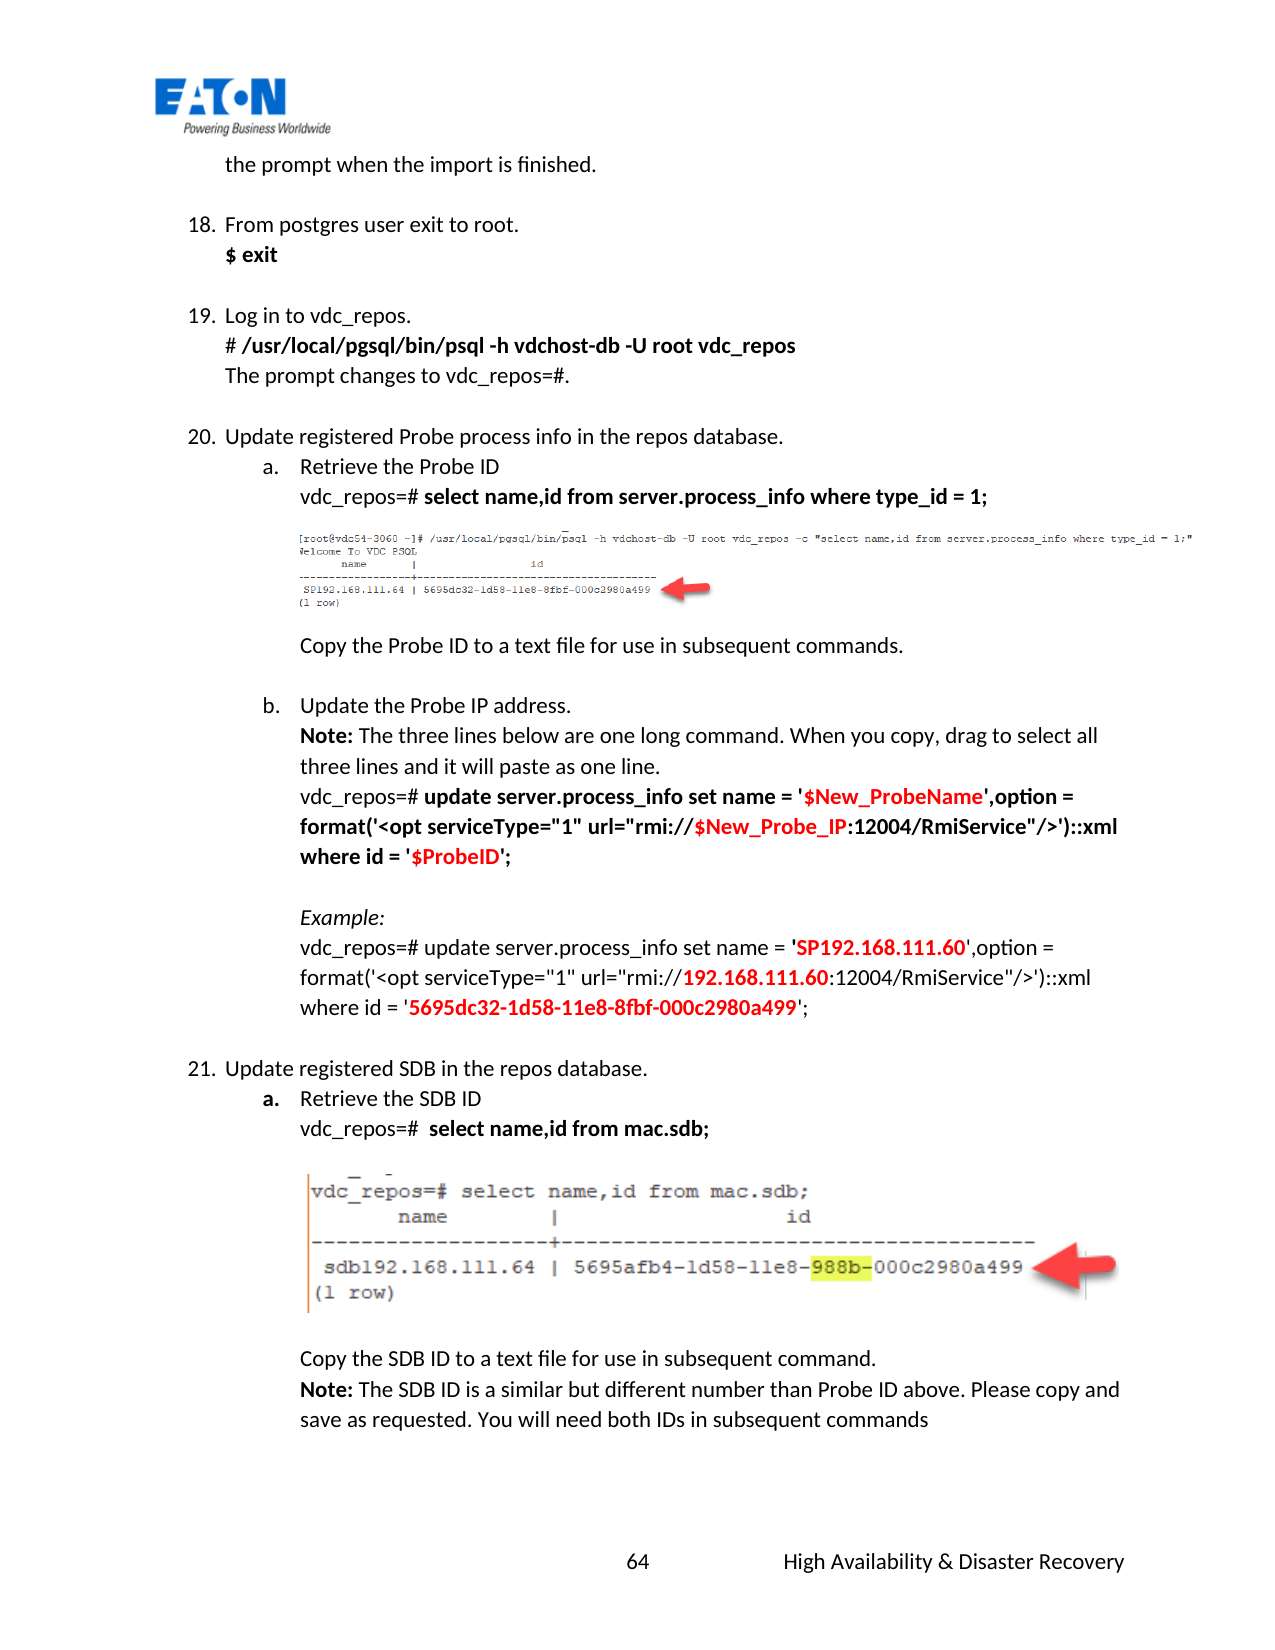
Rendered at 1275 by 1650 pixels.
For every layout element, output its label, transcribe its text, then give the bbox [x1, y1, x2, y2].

list From postgres user exit to root. $ exit [187, 210, 1125, 299]
list Update the Probe IP address. Note: The three lines below are one long command. When you copy, drag to select all three lines and it will paste as one line. vdc_repos=# update server.process_info set name = '$New_ProbeName',option = format('<opt serviceType="1" url="rmi://$New_Probe_IP:12004/RmiService"/>')::xml where id = '$ProbeID'; Example: vdc_repos=# update server.process_info set name = 'SP192.168.111.60',option = format('<opt serviceType="1" url="rmi://192.168.111.60:12004/RmiService"/>')::xml where id = '5695dc32-1d58-11e8-8fbf-000c2980a499'; [262, 691, 1125, 1052]
list Update registered SDB in the repos database. [187, 1054, 1125, 1082]
picture [300, 1174, 1119, 1313]
picture [150, 75, 337, 140]
list Update registered Probe process info in the repos database. [187, 422, 1125, 450]
picture [300, 531, 1201, 610]
list Log in to vdc_repos. # /usr/local/pgsql/bin/psql -h vdchost-db -U root vdc_repos The prompt changes to vdc_repos=#. [187, 301, 1125, 420]
